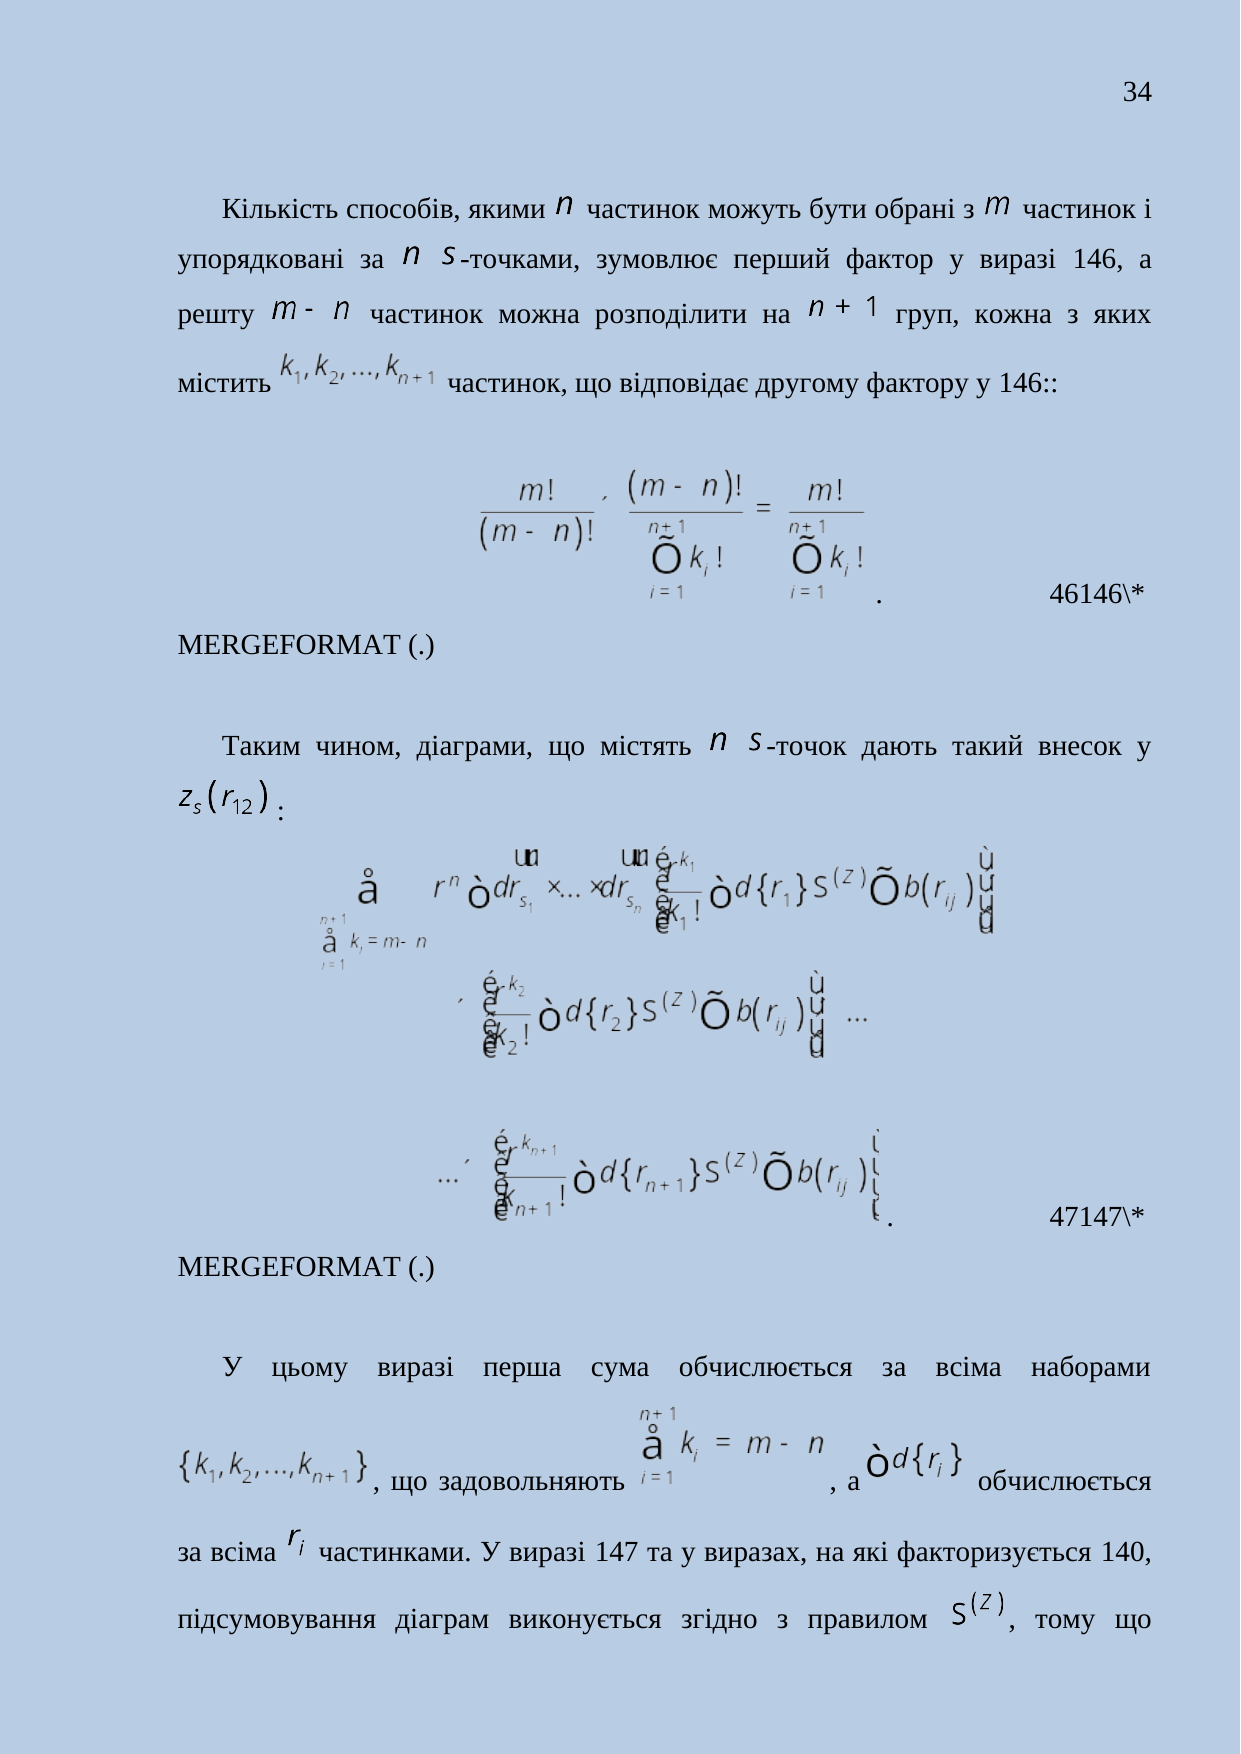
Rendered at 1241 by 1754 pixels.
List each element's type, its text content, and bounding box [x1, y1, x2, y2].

text Таким чином, діаграми, що містять -точок дають такий внесок у : [177, 728, 1152, 827]
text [177, 1349, 1152, 1634]
text . [177, 1127, 1152, 1282]
text . [177, 465, 1152, 661]
text Кількість способів, якими частинок можуть бути обрані з частинок і упорядковані за -точками, зумовлює перший фактор у виразі , а решту частинок можна розподілити на груп, кожна з яких містить частинок, що відповідає другому фактору у :: [177, 191, 1152, 398]
